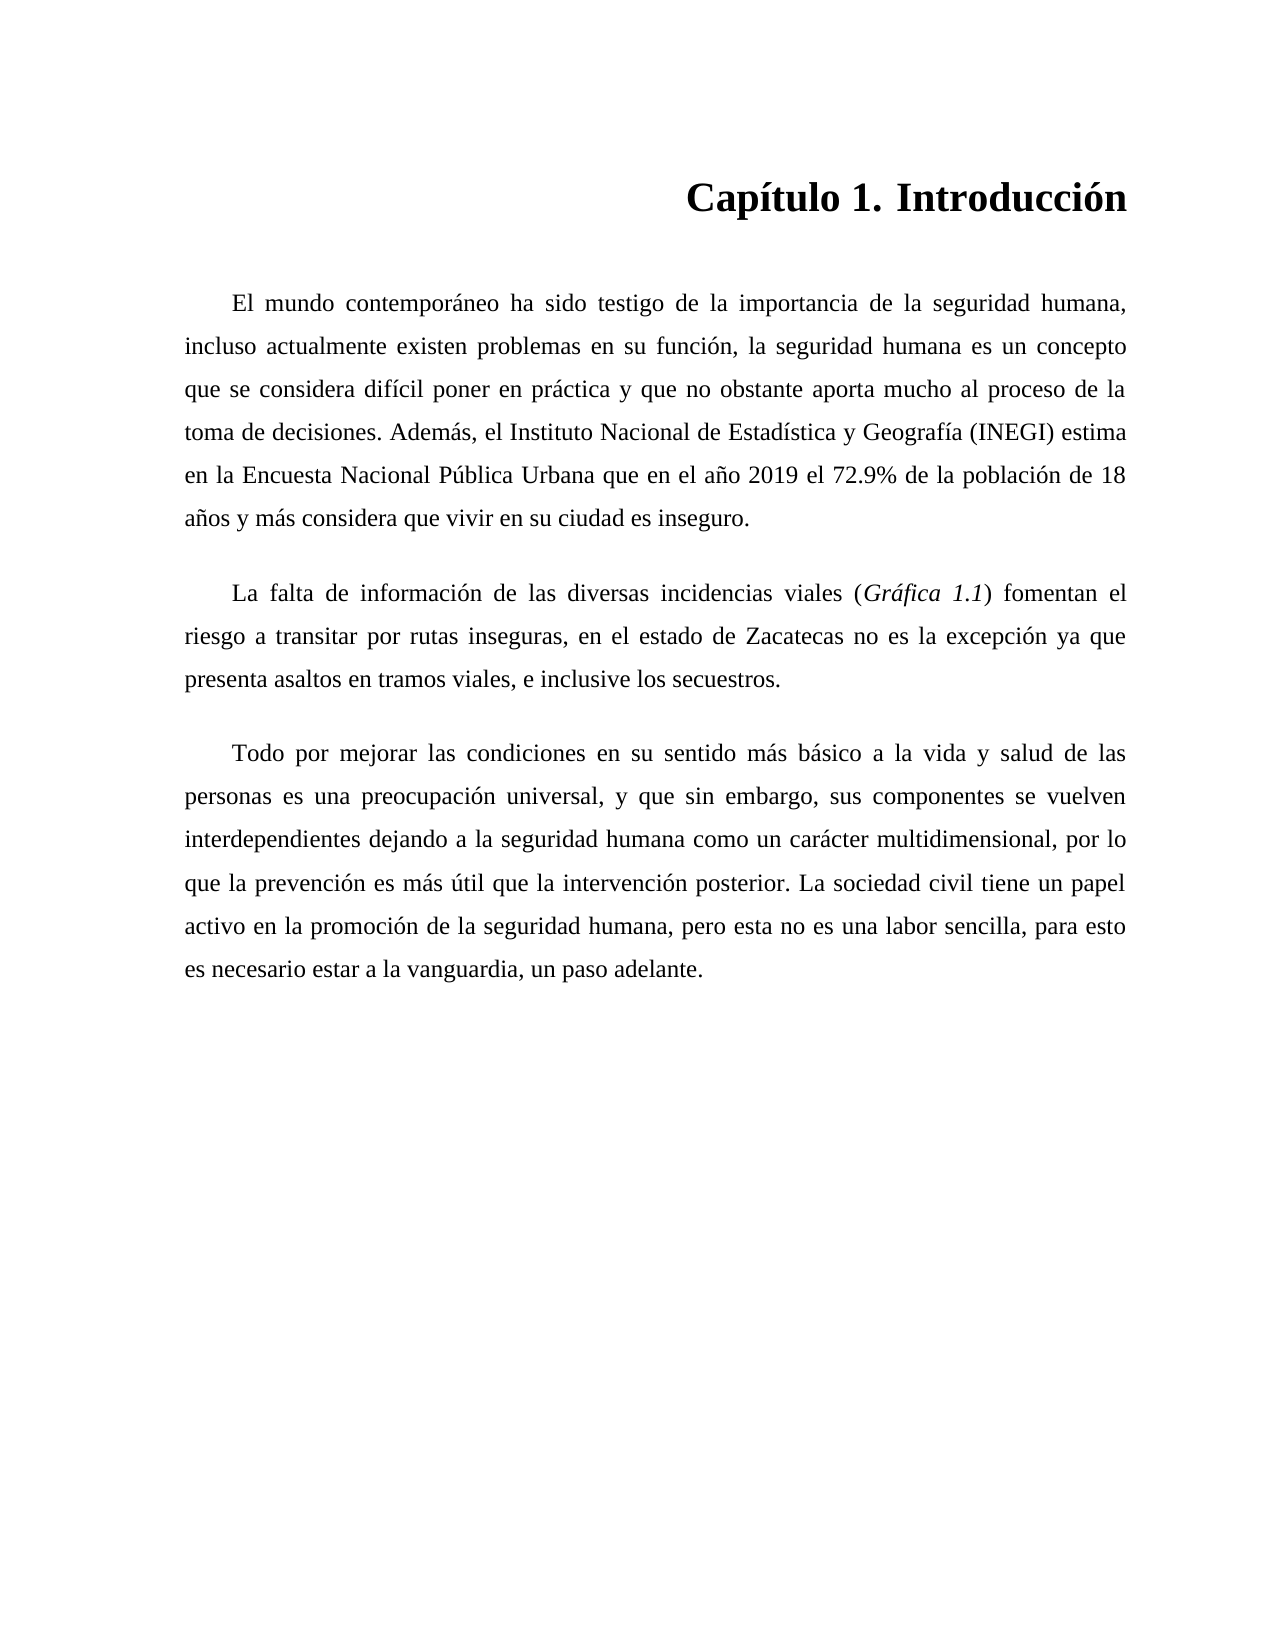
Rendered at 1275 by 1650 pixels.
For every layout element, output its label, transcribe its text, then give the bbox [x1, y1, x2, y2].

text Todo por mejorar las condiciones en su sentido más básico a la vida y salud de las personas es una preocupación universal, y que sin embargo, sus componentes se vuelven interdependientes dejando a la seguridad humana como un carácter multidimensional, por lo que la prevención es más útil que la intervención posterior. La sociedad civil tiene un papel activo en la promoción de la seguridad humana, pero esta no es una labor sencilla, para esto es necesario estar a la vanguardia, un paso adelante. [184, 738, 1127, 983]
text El mundo contemporáneo ha sido testigo de la importancia de la seguridad humana, incluso actualmente existen problemas en su función, la seguridad humana es un concepto que se considera difícil poner en práctica y que no obstante aporta mucho al proceso de la toma de decisiones. Además, el Instituto Nacional de Estadística y Geografía (INEGI) estima en la Encuesta Nacional Pública Urbana que en el año 2019 el 72.9% de la población de 18 años y más considera que vivir en su ciudad es inseguro. [184, 288, 1127, 532]
subtitle Introducción [269, 173, 1127, 221]
text La falta de información de las diversas incidencias viales (Gráfica 1.1) fomentan el riesgo a transitar por rutas inseguras, en el estado de Zacatecas no es la excepción ya que presenta asaltos en tramos viales, e inclusive los secuestros. [184, 578, 1127, 693]
